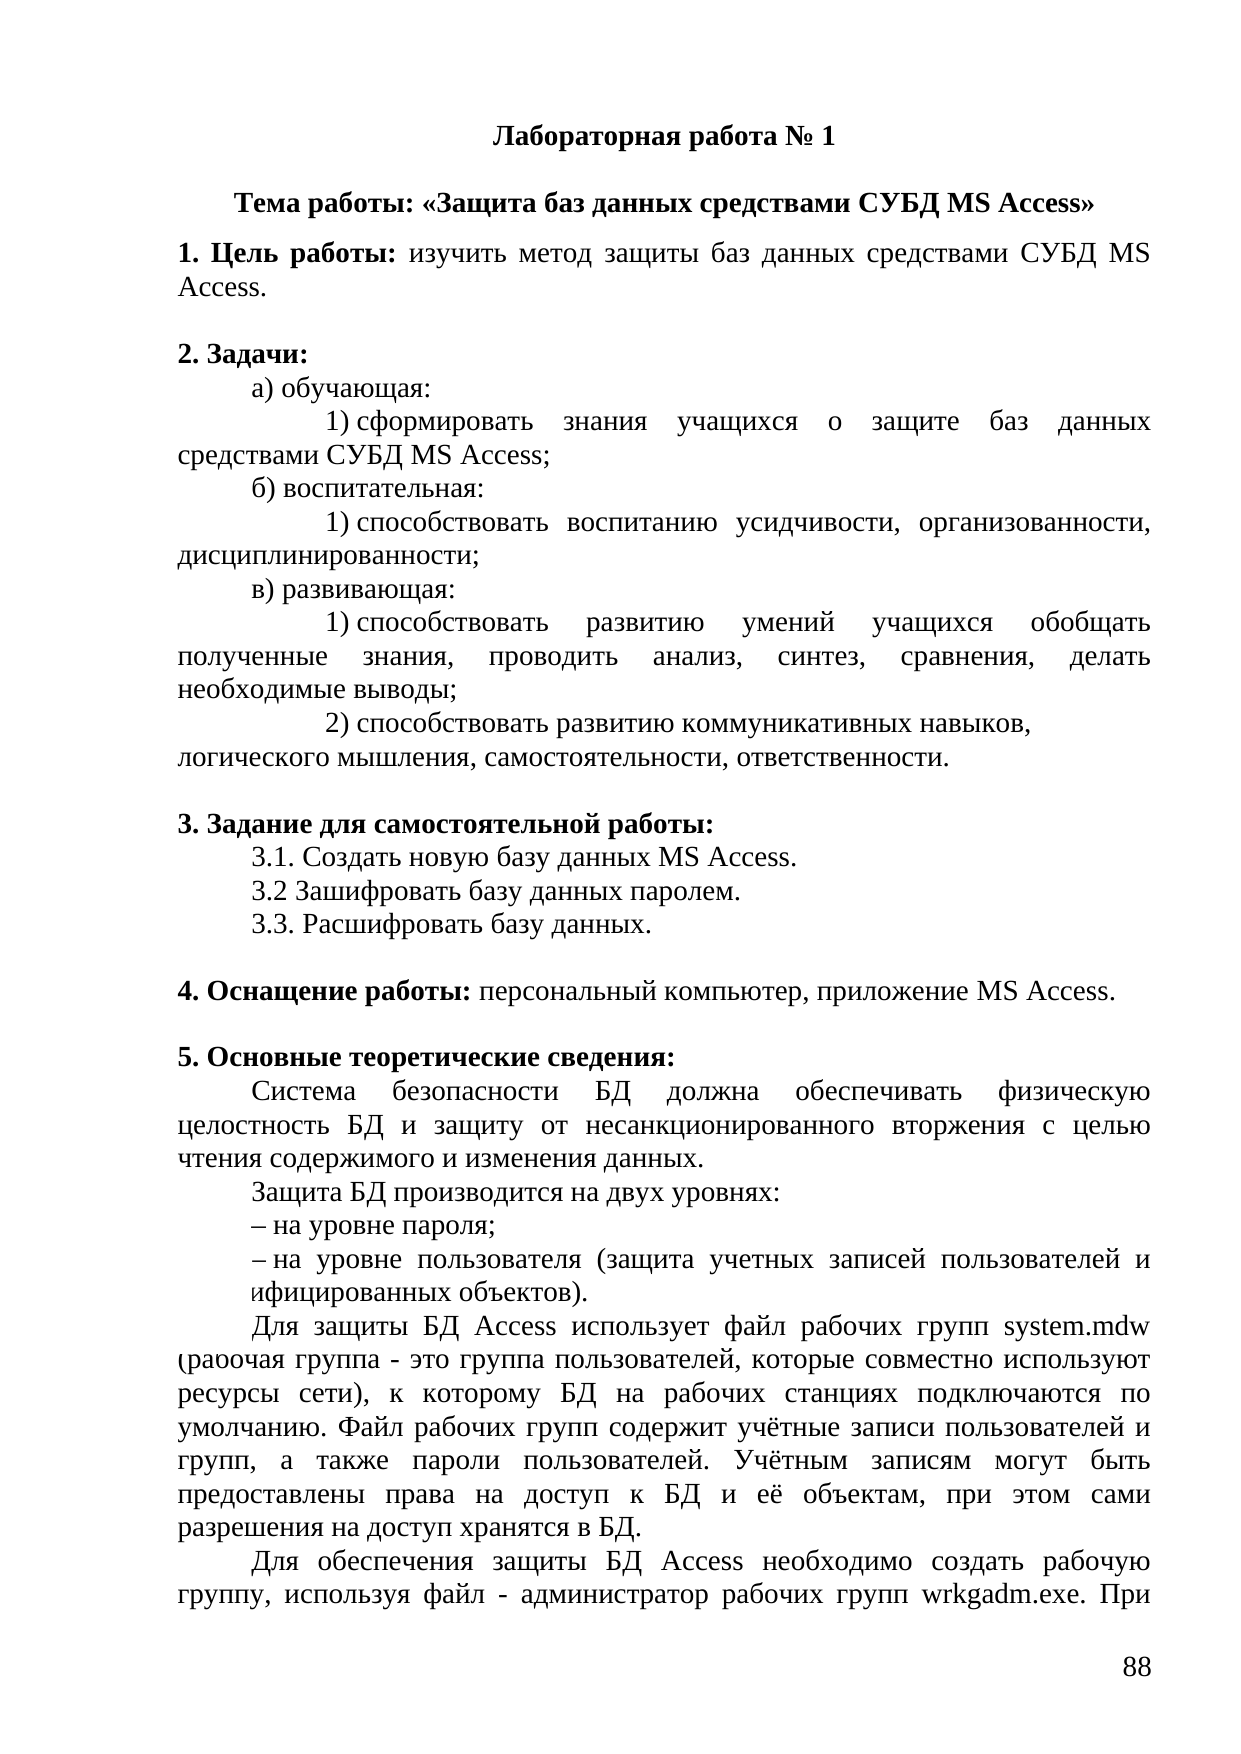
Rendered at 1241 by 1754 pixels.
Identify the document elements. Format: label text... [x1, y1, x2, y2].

text 5. Основные теоретические сведения: [177, 1040, 1152, 1073]
list развивающая: [177, 571, 1152, 604]
text 3.2 Зашифровать базу данных паролем. [177, 873, 1152, 906]
text Система безопасности БД должна обеспечивать физическую целостность БД и защиту от несанкционированного вторжения с целью чтения содержимого и изменения данных. [177, 1073, 1152, 1174]
list воспитательная: [177, 470, 1152, 504]
list на уровне пользователя (защита учетных записей пользователей и идентифицированных объектов). [253, 1241, 1152, 1308]
text Лабораторная работа № 1 [177, 118, 1152, 152]
text 3.1. Создать новую базу данных MS Access. [177, 839, 1152, 873]
text Тема работы: «Защита баз данных средствами СУБД MS Access» [177, 185, 1152, 219]
text 3.3. Расшифровать базу данных. [177, 906, 1152, 940]
list сформировать знания учащихся о защите баз данных средствами СУБД MS Access; [177, 403, 1152, 470]
list способствовать воспитанию усидчивости, организованности, дисциплинированности; [177, 504, 1152, 571]
list обучающая: [177, 370, 1152, 403]
list способствовать развитию коммуникативных навыков, логического мышления, самостоятельности, ответственности. [177, 705, 1152, 772]
text Для защиты БД Ассеss использует файл рабочих групп systеm.mdw (рабочая группа - это группа пользователей, которые совместно используют ресурсы сети), к которому БД на рабочих станциях подключаются по умолчанию. Файл рабочих групп содержит учётные записи пользователей и групп, а также пароли пользователей. Учётным записям могут быть предоставлены права на доступ к БД и её объектам, при этом сами разрешения на доступ хранятся в БД. [177, 1308, 1152, 1543]
text 2. Задачи: [177, 336, 1152, 370]
text 3. Задание для самостоятельной работы: [177, 806, 1152, 839]
list способствовать развитию умений учащихся обобщать полученные знания, проводить анализ, синтез, сравнения, делать необходимые выводы; [177, 604, 1152, 705]
text Защита БД производится на двух уровнях: [177, 1174, 1152, 1207]
list на уровне пароля; [177, 1207, 1152, 1241]
text 1. Цель работы: изучить метод защиты баз данных средствами СУБД MS Access. [177, 236, 1152, 303]
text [177, 1543, 1152, 1610]
text 4. Оснащение работы: персональный компьютер, приложение MS Access. [177, 973, 1152, 1007]
